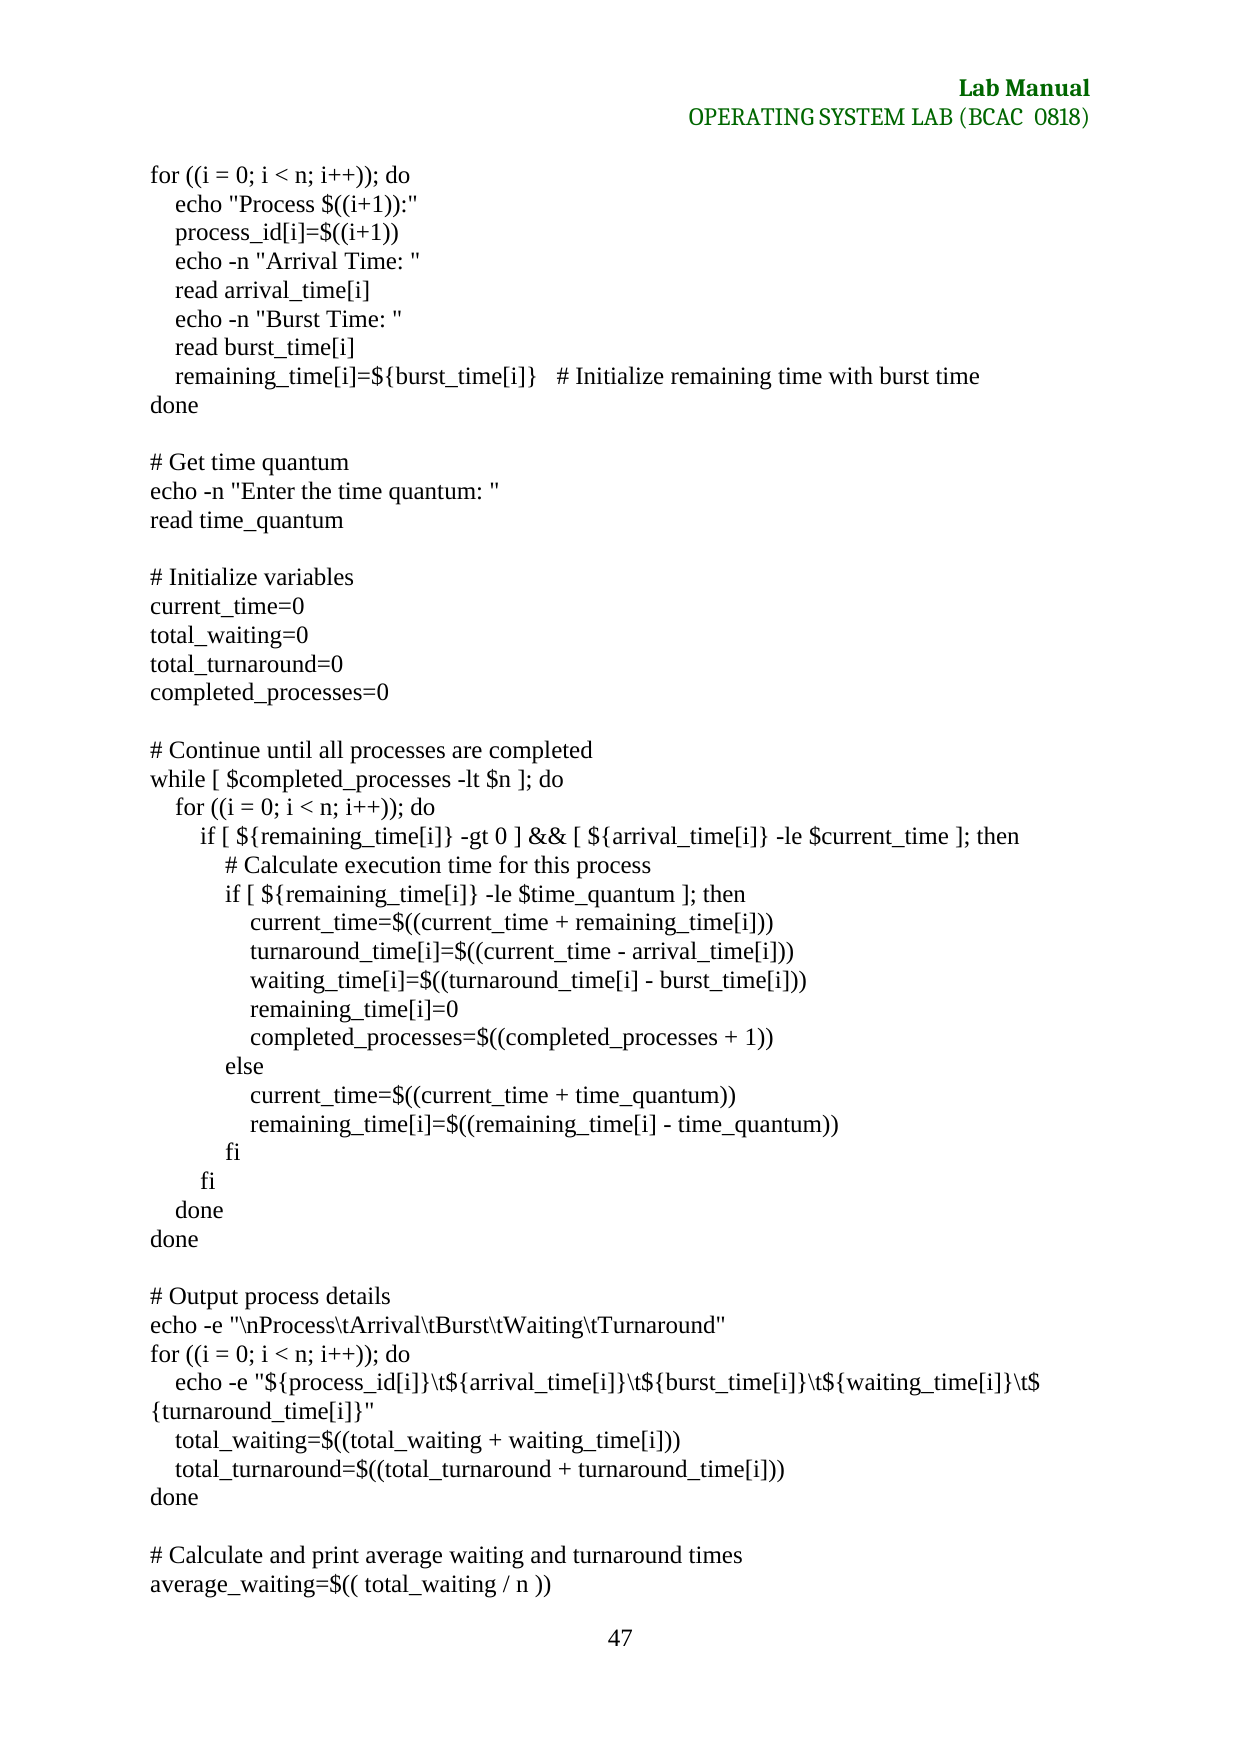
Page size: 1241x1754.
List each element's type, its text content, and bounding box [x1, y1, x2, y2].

text done [150, 1482, 1090, 1511]
text done [150, 390, 1090, 419]
text remaining_time[i]=0 [150, 994, 1090, 1022]
text else [150, 1051, 1090, 1080]
text current_time=$((current_time + time_quantum)) [150, 1080, 1090, 1109]
text process_id[i]=$((i+1)) [150, 217, 1090, 246]
text for ((i = 0; i < n; i++)); do [150, 160, 1090, 189]
text echo -n "Arrival Time: " [150, 246, 1090, 275]
text total_turnaround=$((total_turnaround + turnaround_time[i])) [150, 1454, 1090, 1482]
text fi [150, 1137, 1090, 1166]
text # Continue until all processes are completed [150, 735, 1090, 764]
text if [ ${remaining_time[i]} -le $time_quantum ]; then [150, 879, 1090, 907]
text completed_processes=$((completed_processes + 1)) [150, 1022, 1090, 1051]
text # Calculate execution time for this process [150, 850, 1090, 879]
text read arrival_time[i] [150, 275, 1090, 304]
text current_time=0 [150, 591, 1090, 620]
text read time_quantum [150, 505, 1090, 534]
text echo "Process $((i+1)):" [150, 189, 1090, 217]
text # Output process details [150, 1281, 1090, 1310]
text remaining_time[i]=${burst_time[i]} # Initialize remaining time with burst time [150, 361, 1090, 390]
text for ((i = 0; i < n; i++)); do [150, 1339, 1090, 1367]
text total_waiting=$((total_waiting + waiting_time[i])) [150, 1425, 1090, 1454]
text fi [150, 1166, 1090, 1195]
text turnaround_time[i]=$((current_time - arrival_time[i])) [150, 936, 1090, 965]
text total_waiting=0 [150, 620, 1090, 649]
text echo -e "${process_id[i]}\t${arrival_time[i]}\t${burst_time[i]}\t${waiting_time[i]}\t${turnaround_time[i]}" [150, 1367, 1090, 1425]
text remaining_time[i]=$((remaining_time[i] - time_quantum)) [150, 1109, 1090, 1137]
text done [150, 1195, 1090, 1224]
text done [150, 1224, 1090, 1252]
text current_time=$((current_time + remaining_time[i])) [150, 907, 1090, 936]
text while [ $completed_processes -lt $n ]; do [150, 764, 1090, 792]
text waiting_time[i]=$((turnaround_time[i] - burst_time[i])) [150, 965, 1090, 994]
text read burst_time[i] [150, 332, 1090, 361]
text for ((i = 0; i < n; i++)); do [150, 792, 1090, 821]
text echo -e "\nProcess\tArrival\tBurst\tWaiting\tTurnaround" [150, 1310, 1090, 1339]
text # Initialize variables [150, 562, 1090, 591]
text if [ ${remaining_time[i]} -gt 0 ] && [ ${arrival_time[i]} -le $current_time ]; then [150, 821, 1090, 850]
text total_turnaround=0 [150, 649, 1090, 677]
text # Calculate and print average waiting and turnaround times [150, 1540, 1090, 1569]
text average_waiting=$(( total_waiting / n )) [150, 1569, 1090, 1597]
text # Get time quantum [150, 447, 1090, 476]
text completed_processes=0 [150, 677, 1090, 706]
text echo -n "Burst Time: " [150, 304, 1090, 332]
text echo -n "Enter the time quantum: " [150, 476, 1090, 505]
